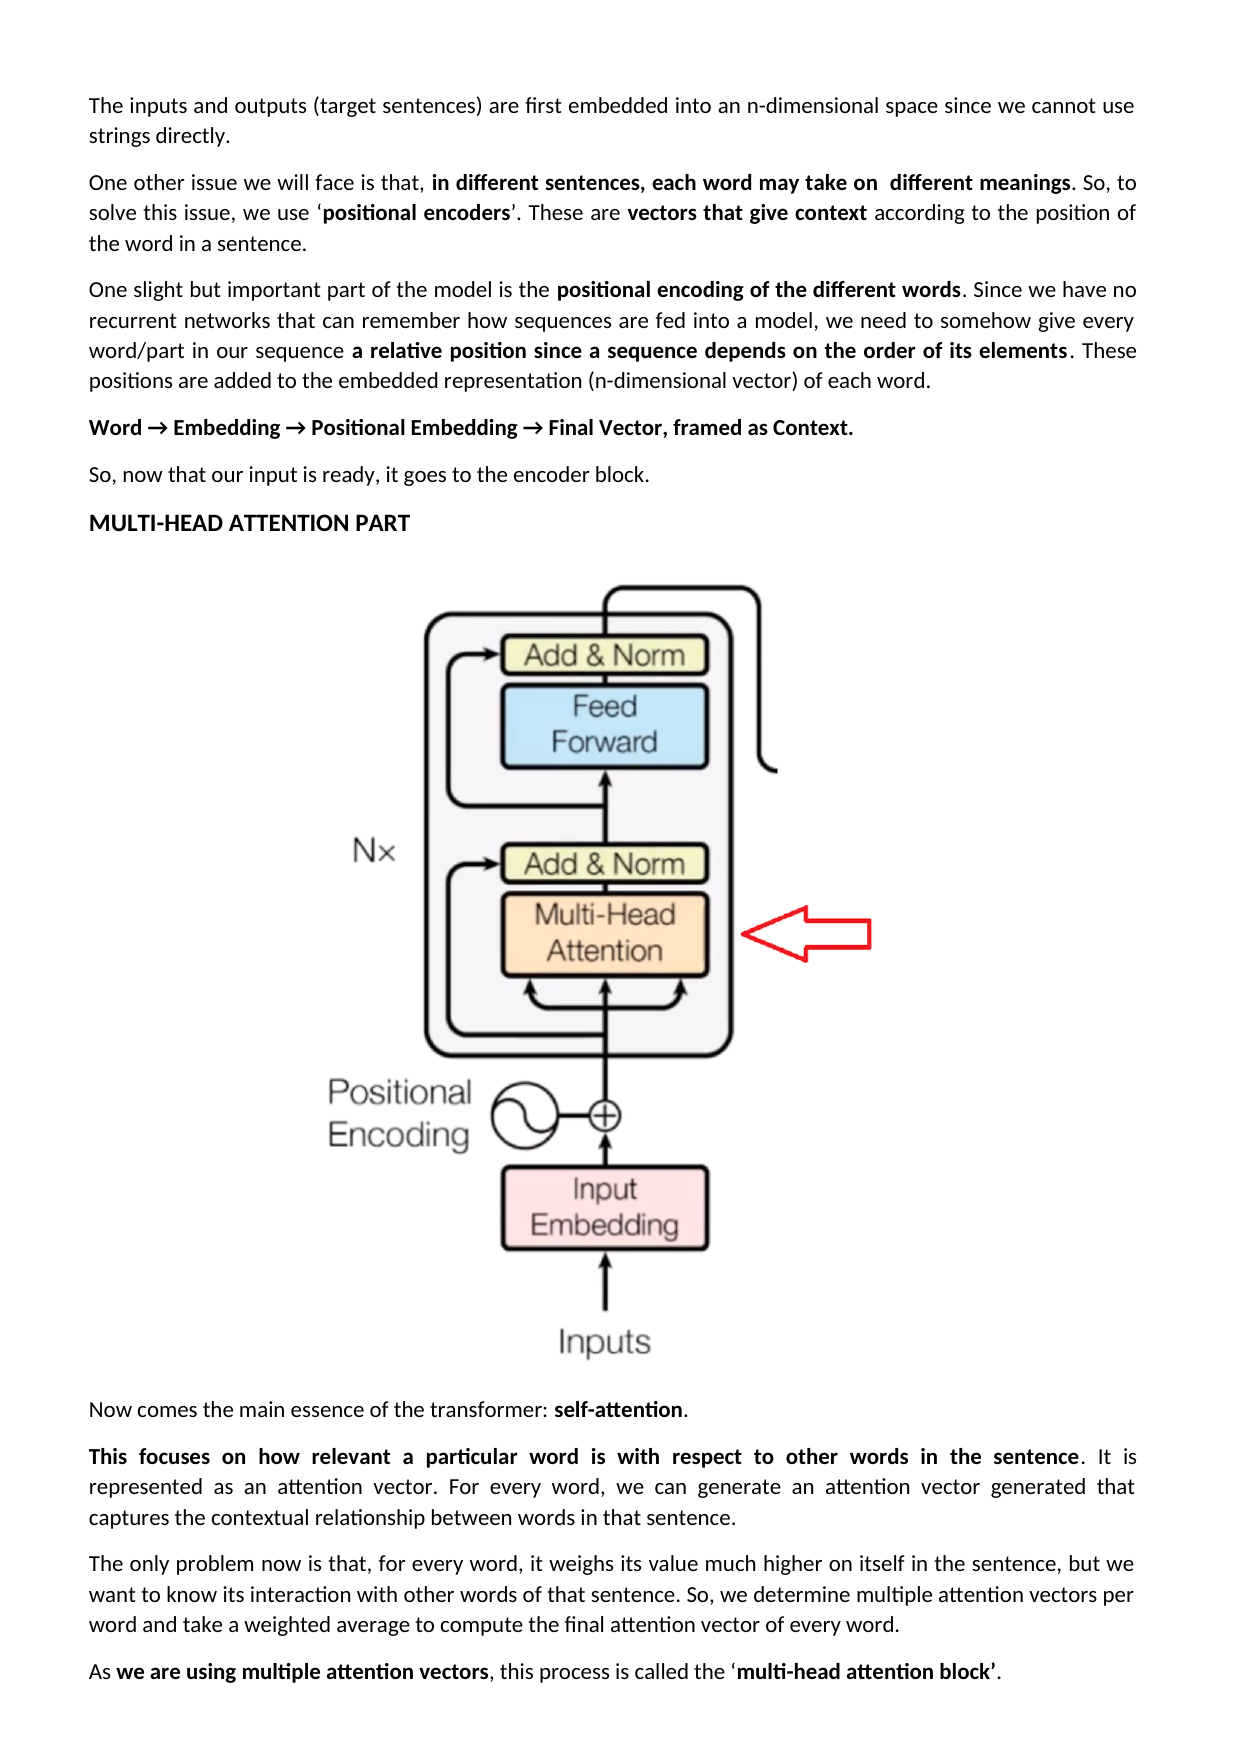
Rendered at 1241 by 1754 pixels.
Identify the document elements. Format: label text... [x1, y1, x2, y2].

text Word → Embedding → Positional Embedding → Final Vector, framed as Context. [89, 413, 1137, 441]
text One slight but important part of the model is the positional encoding of the different words. Since we have no recurrent networks that can remember how sequences are fed into a model, we need to somehow give every word/part in our sequence a relative position since a sequence depends on the order of its elements. These positions are added to the embedded representation (n-dimensional vector) of each word. [89, 276, 1137, 394]
text So, now that our input is ready, it goes to the encoder block. [89, 460, 1137, 488]
text As we are using multiple attention vectors, this process is called the ‘multi-head attention block’. [89, 1657, 1137, 1685]
text MULTI-HEAD ATTENTION PART [89, 507, 1137, 537]
text The only problem now is that, for every word, it weighs its value much higher on itself in the sentence, but we want to know its interaction with other words of that sentence. So, we determine multiple attention vectors per word and take a weighted average to compute the final attention vector of every word. [89, 1549, 1137, 1638]
text One other issue we will face is that, in different sentences, each word may take on different meanings. So, to solve this issue, we use ‘positional encoders’. These are vectors that give context according to the position of the word in a sentence. [89, 168, 1137, 257]
text Now comes the main essence of the transformer: self-attention. [89, 1395, 1137, 1423]
picture [312, 556, 914, 1377]
text This focuses on how relevant a particular word is with respect to other words in the sentence. It is represented as an attention vector. For every word, we can generate an attention vector generated that captures the contextual relationship between words in that sentence. [89, 1442, 1137, 1531]
text The inputs and outputs (target sentences) are first embedded into an n-dimensional space since we cannot use strings directly. [89, 91, 1137, 149]
